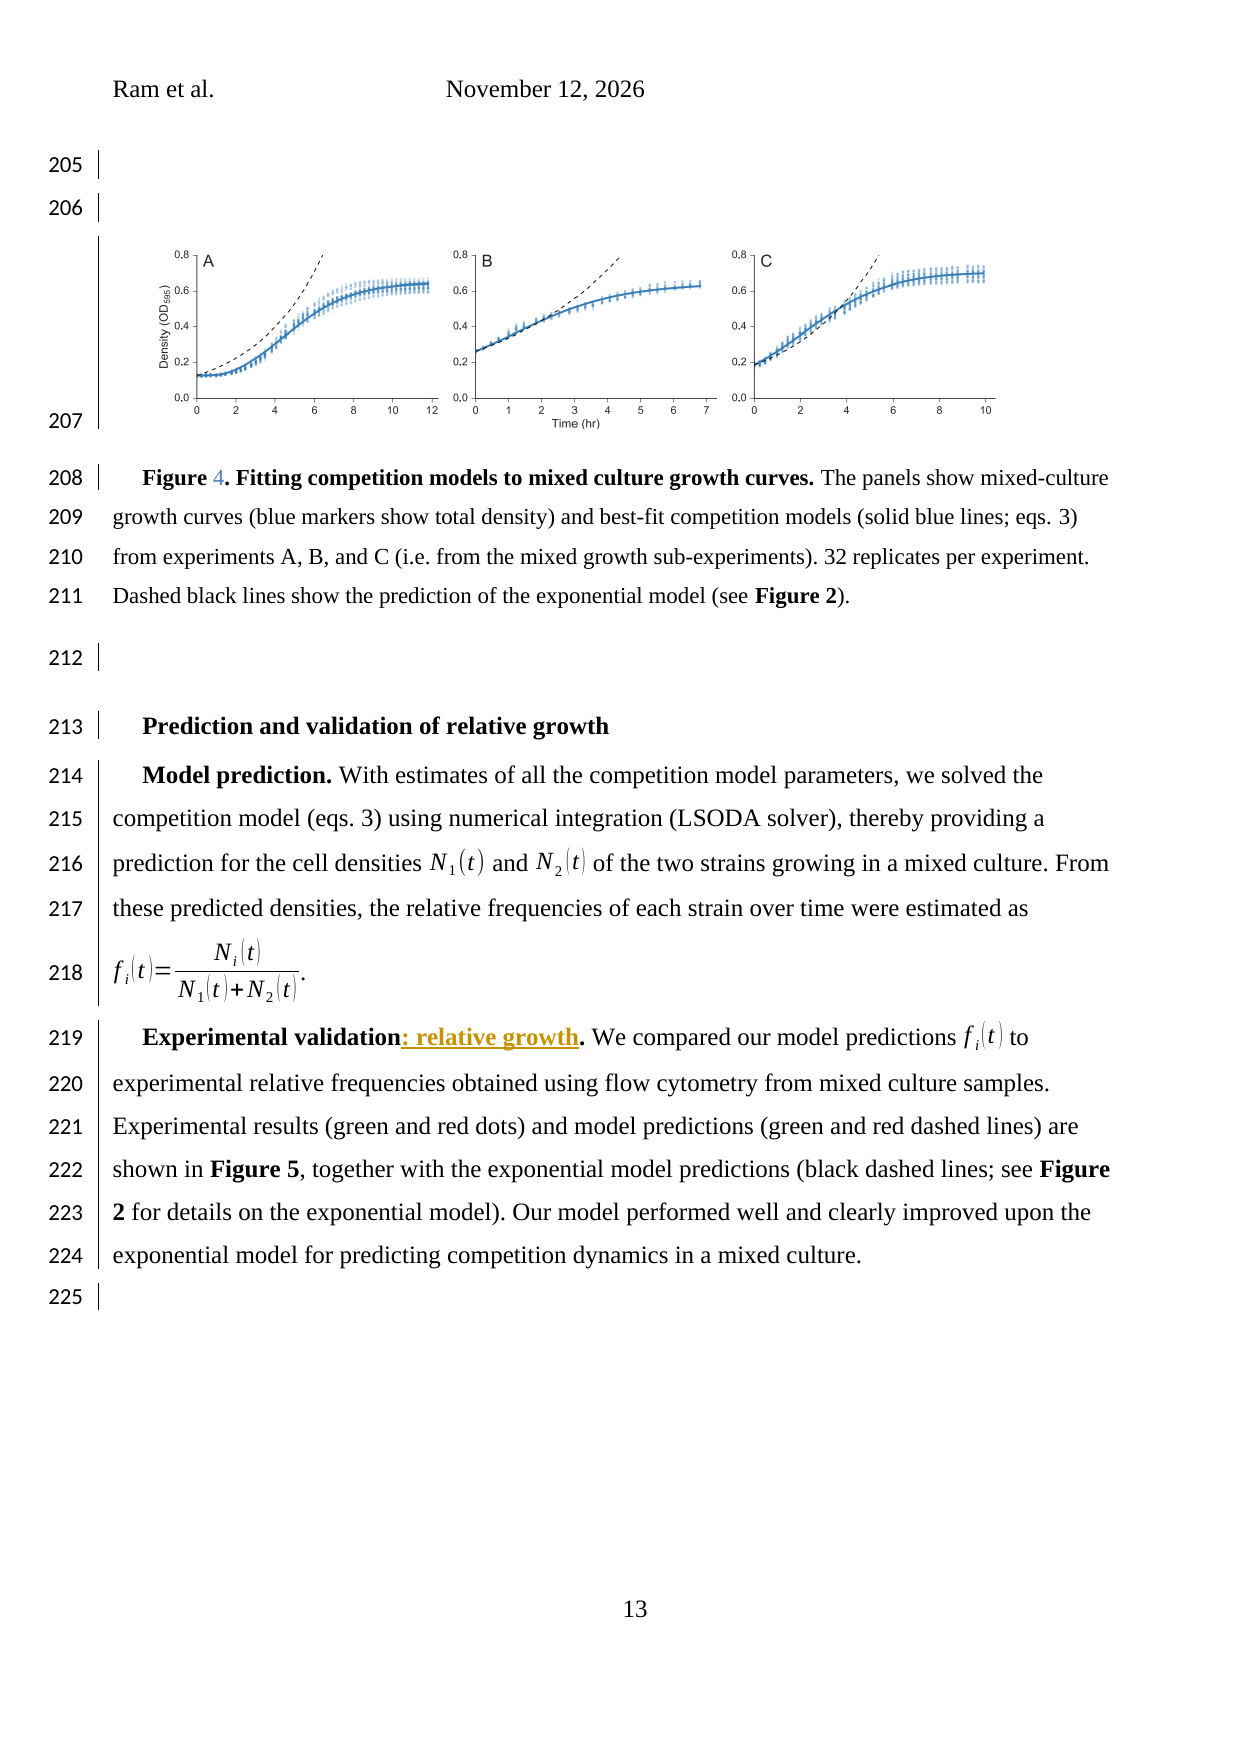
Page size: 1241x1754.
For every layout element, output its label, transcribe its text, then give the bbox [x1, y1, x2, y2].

text Experimental validation. We compared our model predictions to experimental relative frequencies obtained using flow cytometry from mixed culture samples. Experimental results (green and red dots) and model predictions (green and red dashed lines) are shown in Figure 5, together with the exponential model predictions (black dashed lines; see Figure 2 for details on the exponential model). Our model performed well and clearly improved upon the exponential model for predicting competition dynamics in a mixed culture. [112, 1020, 1128, 1269]
subtitle Prediction and validation of relative growth [112, 711, 1128, 739]
text Model prediction. With estimates of all the competition model parameters, we solved the competition model (eqs. 3) using numerical integration (LSODA solver), thereby providing a prediction for the cell densities and of the two strains growing in a mixed culture. From these predicted densities, the relative frequencies of each strain over time were estimated as . [112, 760, 1128, 1006]
text Figure 4. Fitting competition models to mixed culture growth curves. The panels show mixed-culture growth curves (blue markers show total density) and best-fit competition models (solid blue lines; eqs. 3) from experiments A, B, and C (i.e. from the mixed growth sub-experiments). 32 replicates per experiment. Dashed black lines show the prediction of the exponential model (see Figure 2). [112, 464, 1128, 609]
